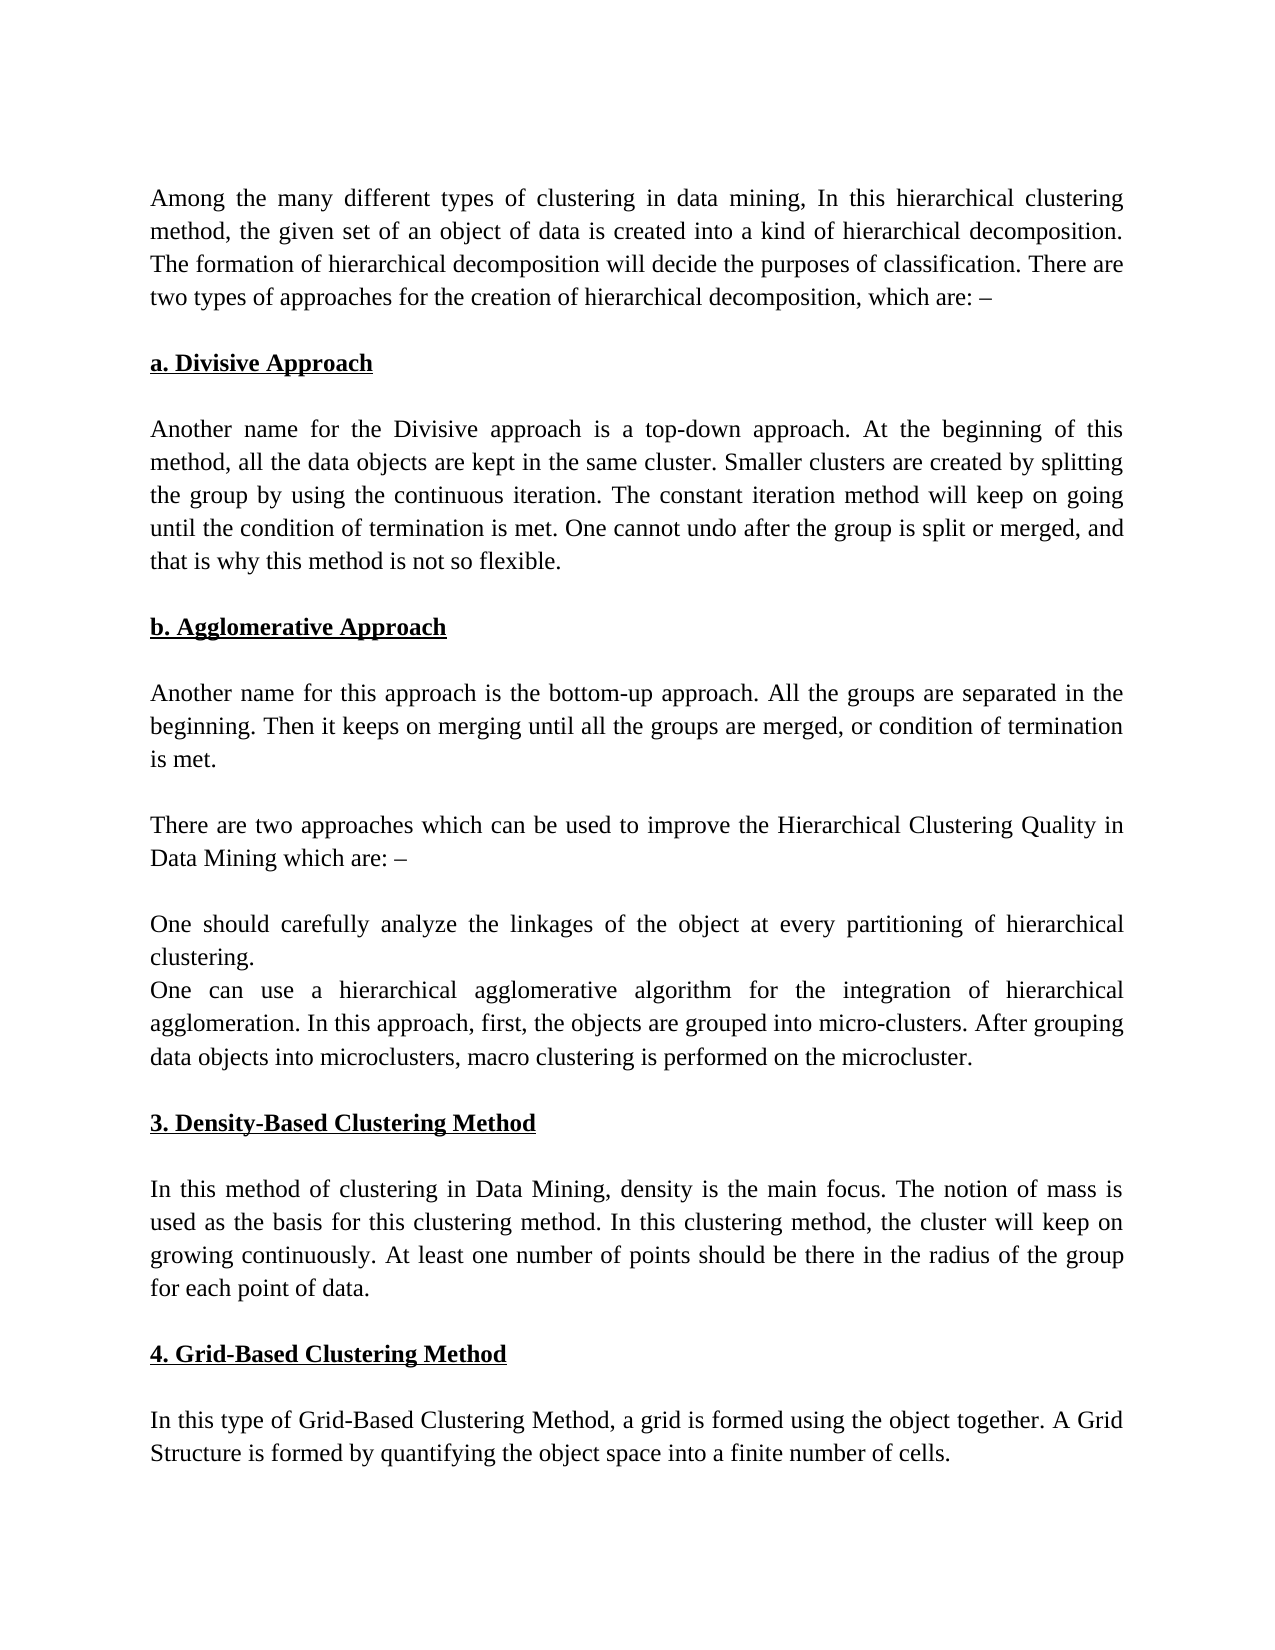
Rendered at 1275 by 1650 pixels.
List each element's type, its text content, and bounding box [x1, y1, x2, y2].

text One can use a hierarchical agglomerative algorithm for the integration of hierarchical agglomeration. In this approach, first, the objects are grouped into micro-clusters. After grouping data objects into microclusters, macro clustering is performed on the microcluster. [150, 976, 1125, 1070]
text One should carefully analyze the linkages of the object at every partitioning of hierarchical clustering. [150, 909, 1125, 971]
text Another name for this approach is the bottom-up approach. All the groups are separated in the beginning. Then it keeps on merging until all the groups are merged, or condition of termination is met. [150, 678, 1125, 773]
text a. Divisive Approach [150, 348, 1125, 377]
text In this method of clustering in Data Mining, density is the main focus. The notion of mass is used as the basis for this clustering method. In this clustering method, the cluster will keep on growing continuously. At least one number of points should be there in the radius of the group for each point of data. [150, 1174, 1125, 1301]
text Among the many different types of clustering in data mining, In this hierarchical clustering method, the given set of an object of data is created into a kind of hierarchical decomposition. The formation of hierarchical decomposition will decide the purposes of classification. There are two types of approaches for the creation of hierarchical decomposition, which are: – [150, 183, 1125, 311]
text b. Agglomerative Approach [150, 612, 1125, 641]
text There are two approaches which can be used to improve the Hierarchical Clustering Quality in Data Mining which are: – [150, 810, 1125, 872]
text Another name for the Divisive approach is a top-down approach. At the beginning of this method, all the data objects are kept in the same cluster. Smaller clusters are created by splitting the group by using the continuous iteration. The constant iteration method will keep on going until the condition of termination is met. One cannot undo after the group is split or merged, and that is why this method is not so flexible. [150, 414, 1125, 575]
text 3. Density-Based Clustering Method [150, 1108, 1125, 1136]
text In this type of Grid-Based Clustering Method, a grid is formed using the object together. A Grid Structure is formed by quantifying the object space into a finite number of cells. [150, 1405, 1125, 1467]
text 4. Grid-Based Clustering Method [150, 1339, 1125, 1367]
